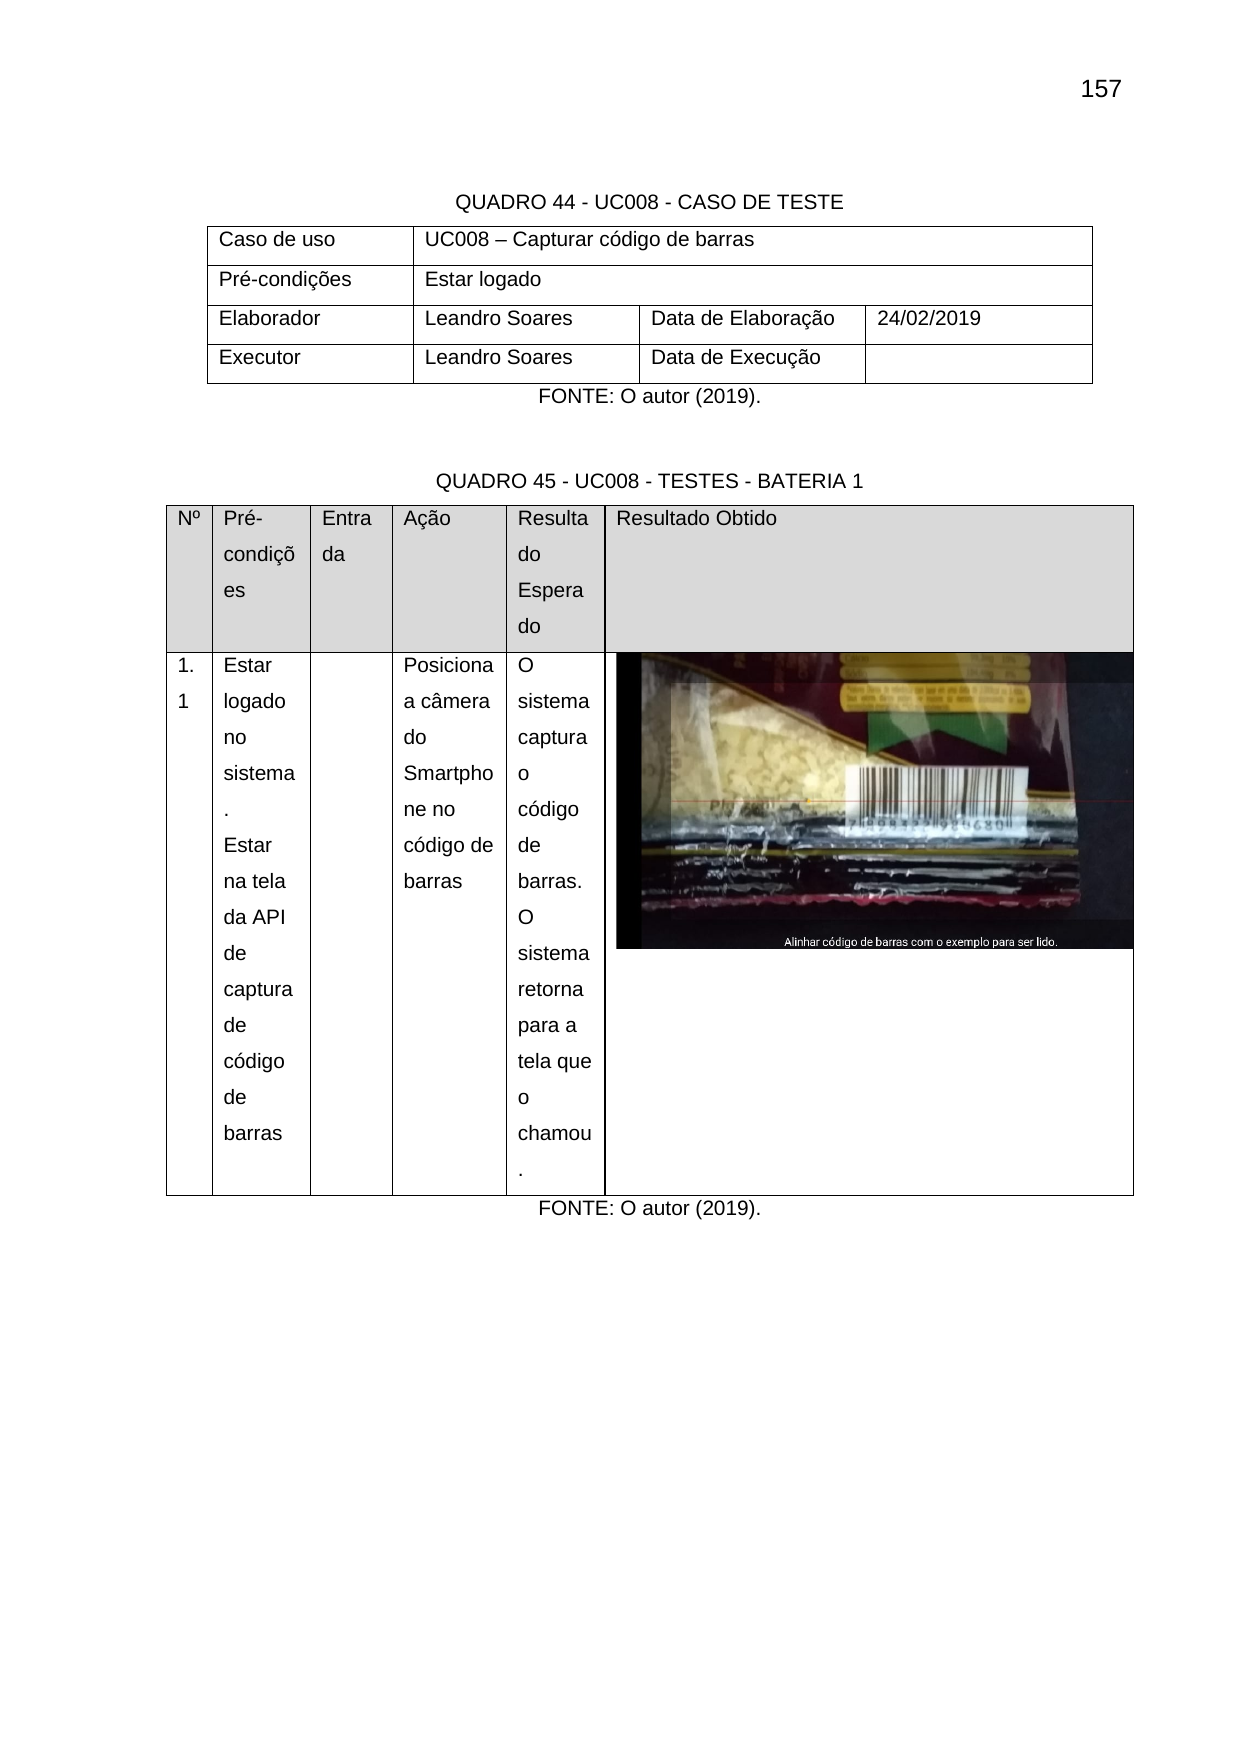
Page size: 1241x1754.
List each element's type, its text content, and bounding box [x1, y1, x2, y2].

table_cell [866, 345, 1092, 383]
picture [616, 653, 1134, 949]
table_cell Data de Execução [640, 345, 865, 383]
table_header Nº [167, 506, 212, 652]
table_cell 1.1 [167, 653, 212, 1194]
table_cell Elaborador [208, 306, 413, 344]
table_cell [606, 653, 1133, 1194]
text FONTE: O autor (2019). [177, 384, 1122, 408]
table_cell Data de Elaboração [640, 306, 865, 344]
table_cell Leandro Soares [414, 345, 639, 383]
table_header Pré-condições [213, 506, 310, 652]
table_header Resultado Obtido [606, 506, 1133, 652]
text FONTE: O autor (2019). [177, 1196, 1122, 1219]
table_cell Estar logado no sistema. Estar na tela da API de captura de código de barras [213, 653, 310, 1194]
table_header UC008 – Capturar código de barras [414, 227, 1092, 265]
table_cell 24/02/2019 [866, 306, 1092, 344]
table_cell [311, 653, 392, 1194]
table_cell Pré-condições [208, 266, 413, 305]
table_cell Estar logado [414, 266, 1092, 305]
table_cell Executor [208, 345, 413, 383]
table_header Entrada [311, 506, 392, 652]
table_header Ação [393, 506, 506, 652]
table_cell Posiciona a câmera do Smartphone no código de barras [393, 653, 506, 1194]
table_cell O sistema captura o código de barras. O sistema retorna para a tela que o chamou. [507, 653, 604, 1194]
table_header Caso de uso [208, 227, 413, 265]
table_cell Leandro Soares [414, 306, 639, 344]
table_header Resultado Esperado [507, 506, 604, 652]
